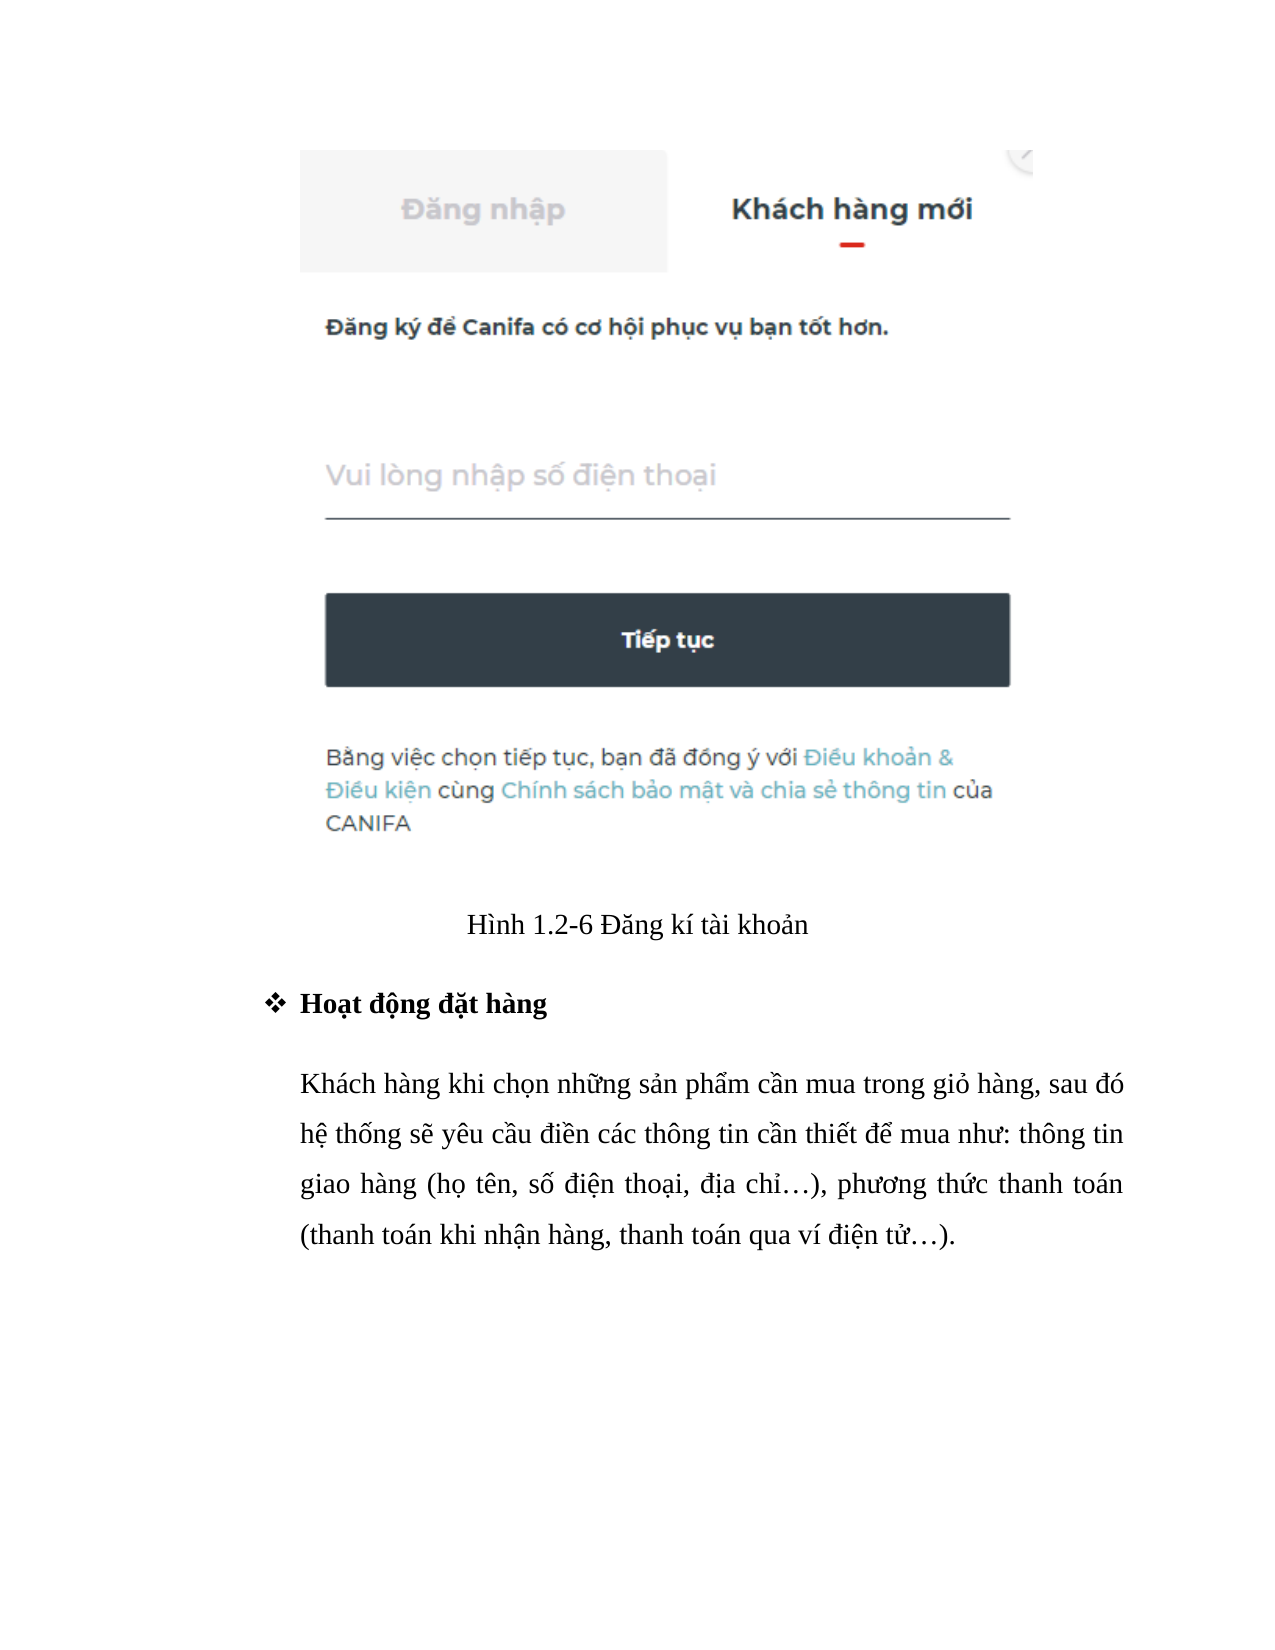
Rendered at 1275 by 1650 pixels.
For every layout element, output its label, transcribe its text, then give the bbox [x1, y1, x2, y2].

text Khách hàng khi chọn những sản phẩm cần mua trong giỏ hàng, sau đó hệ thống sẽ yêu cầu điền các thông tin cần thiết để mua như: thông tin giao hàng (họ tên, số điện thoại, địa chỉ…), phương thức thanh toán (thanh toán khi nhận hàng, thanh toán qua ví điện tử…). [300, 1066, 1125, 1251]
text Hình 1.2-6 Đăng kí tài khoản [150, 907, 1125, 941]
picture [300, 150, 1033, 861]
list Hoạt động đặt hàng [262, 986, 1125, 1020]
